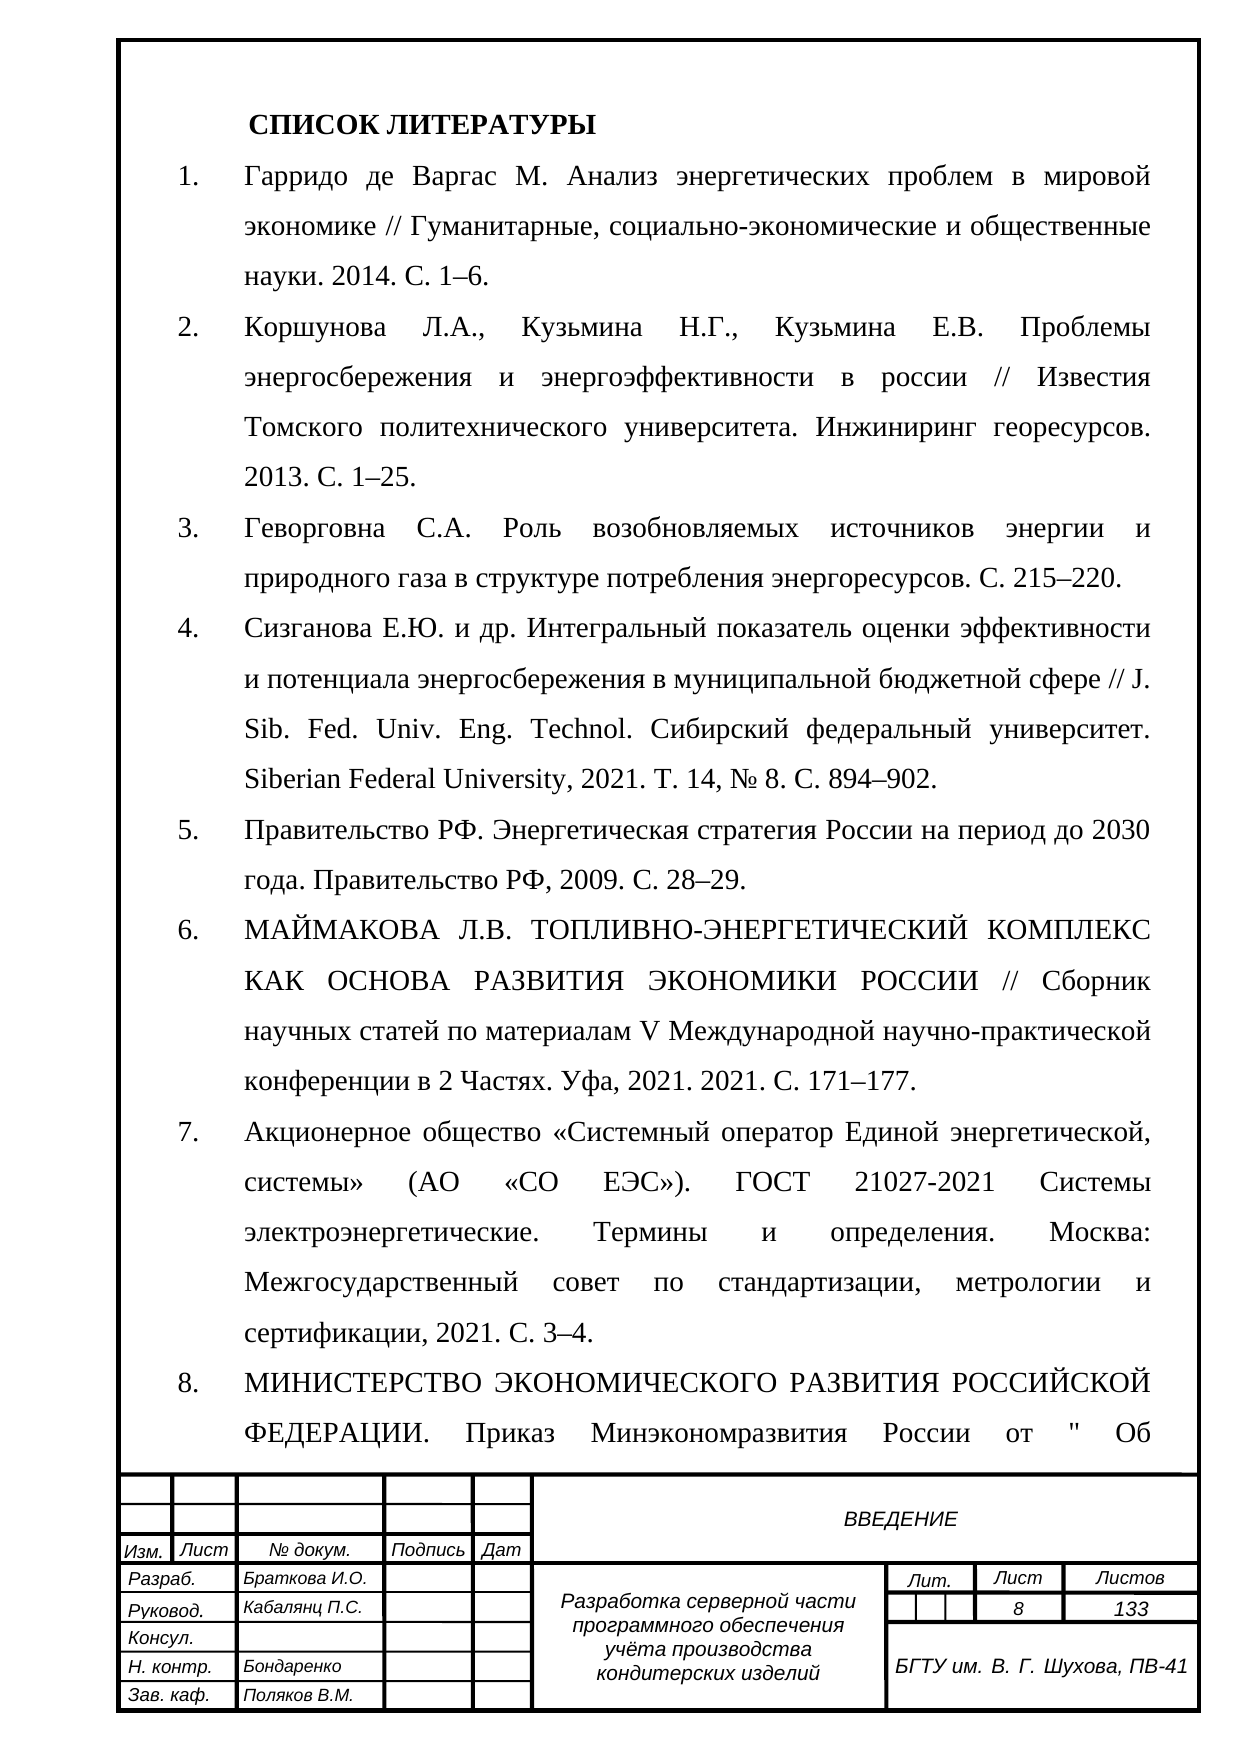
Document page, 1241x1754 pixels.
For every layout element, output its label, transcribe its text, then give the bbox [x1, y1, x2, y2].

text 2. Коршунова Л.А., Кузьмина Н.Г., Кузьмина Е.В. Проблемы энергосбережения и энергоэффективности в россии // Известия Томского политехнического университета. Инжиниринг георесурсов. 2013. С. 1–25. [177, 309, 1152, 493]
text 5. Правительство РФ. Энергетическая стратегия России на период до 2030 года. Правительство РФ, 2009. С. 28–29. [177, 812, 1152, 896]
subtitle СПИСOК ЛИТЕРAТУРЫ [177, 107, 1152, 141]
text 3. Геворговна С.А. Роль возобновляемых источников энергии и природного газа в структуре потребления энергоресурсов. С. 215–220. [177, 510, 1152, 594]
text 1. Гарридо де Варгас М. Анализ энергетических проблем в мировой экономике // Гуманитарные, социально-экономические и общественные науки. 2014. С. 1–6. [177, 158, 1152, 292]
text 4. Сизганова Е.Ю. и др. Интегральный показатель оценки эффективности и потенциала энергосбережения в муниципальной бюджетной сфере // J. Sib. Fed. Univ. Eng. Technol. Сибирский федеральный университет. Siberian Federal University, 2021. Т. 14, № 8. С. 894–902. [177, 611, 1152, 795]
text 7. Акционерное общество «Системный оператор Единой энергетической, системы» (АО «СО ЕЭС»). ГОСТ 21027-2021 Системы электроэнергетические. Термины и определения. Москва: Межгосударственный совет по стандартизации, метрологии и сертификации, 2021. С. 3–4. [177, 1114, 1152, 1348]
text 6. МАЙМАКОВА Л.В. ТОПЛИВНО-ЭНЕРГЕТИЧЕСКИЙ КОМПЛЕКС КАК ОСНОВА РАЗВИТИЯ ЭКОНОМИКИ РОССИИ // Сборник научных статей по материалам V Международной научно-практической конференции в 2 Частях. Уфа, 2021. 2021. С. 171–177. [177, 912, 1152, 1097]
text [177, 1365, 1152, 1449]
